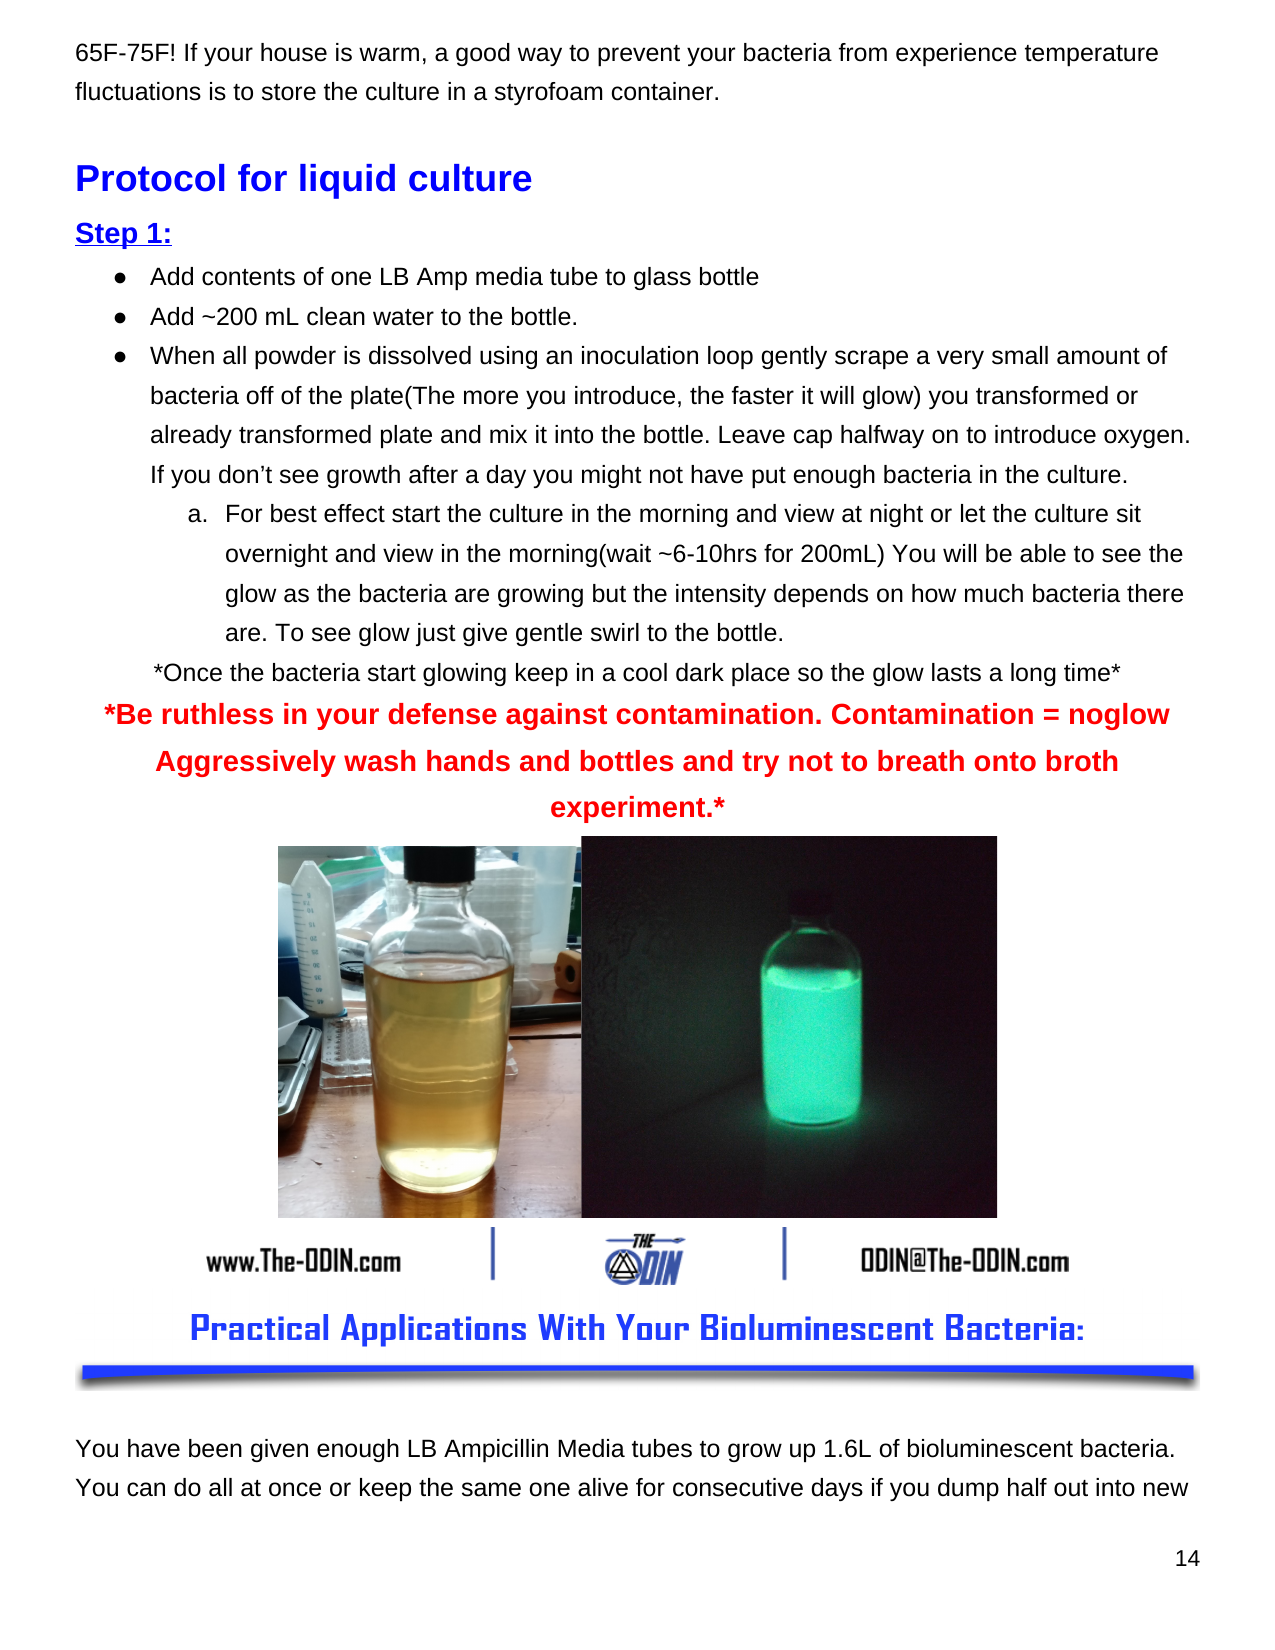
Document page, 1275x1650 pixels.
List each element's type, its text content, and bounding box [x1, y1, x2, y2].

list For best effect start the culture in the morning and view at night or let the culture sit overnight and view in the morning(wait ~6-10hrs for 200mL) You will be able to see the glow as the bacteria are growing but the intensity depends on how much bacteria there are. To see glow just give gentle swirl to the bottle. [187, 499, 1200, 647]
list Add contents of one LB Amp media tube to glass bottle [112, 262, 1200, 291]
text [75, 1434, 1200, 1502]
text Step 1: [75, 216, 1200, 249]
text *Be ruthless in your defense against contamination. Contamination = noglow Aggressively wash hands and bottles and try not to breath onto broth experiment.* [75, 697, 1200, 823]
text Protocol for liquid culture [75, 156, 1200, 199]
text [75, 37, 1200, 106]
picture [75, 1288, 1200, 1391]
text *Once the bacteria start glowing keep in a cool dark place so the glow lasts a long time* [75, 658, 1200, 687]
picture [206, 1227, 1069, 1285]
picture [278, 836, 998, 1218]
list When all powder is dissolved using an inoculation loop gently scrape a very small amount of bacteria off of the plate(The more you introduce, the faster it will glow) you transformed or already transformed plate and mix it into the bottle. Leave cap halfway on to introduce oxygen. If you don’t see growth after a day you might not have put enough bacteria in the culture. [112, 341, 1200, 489]
list Add ~200 mL clean water to the bottle. [112, 302, 1200, 330]
